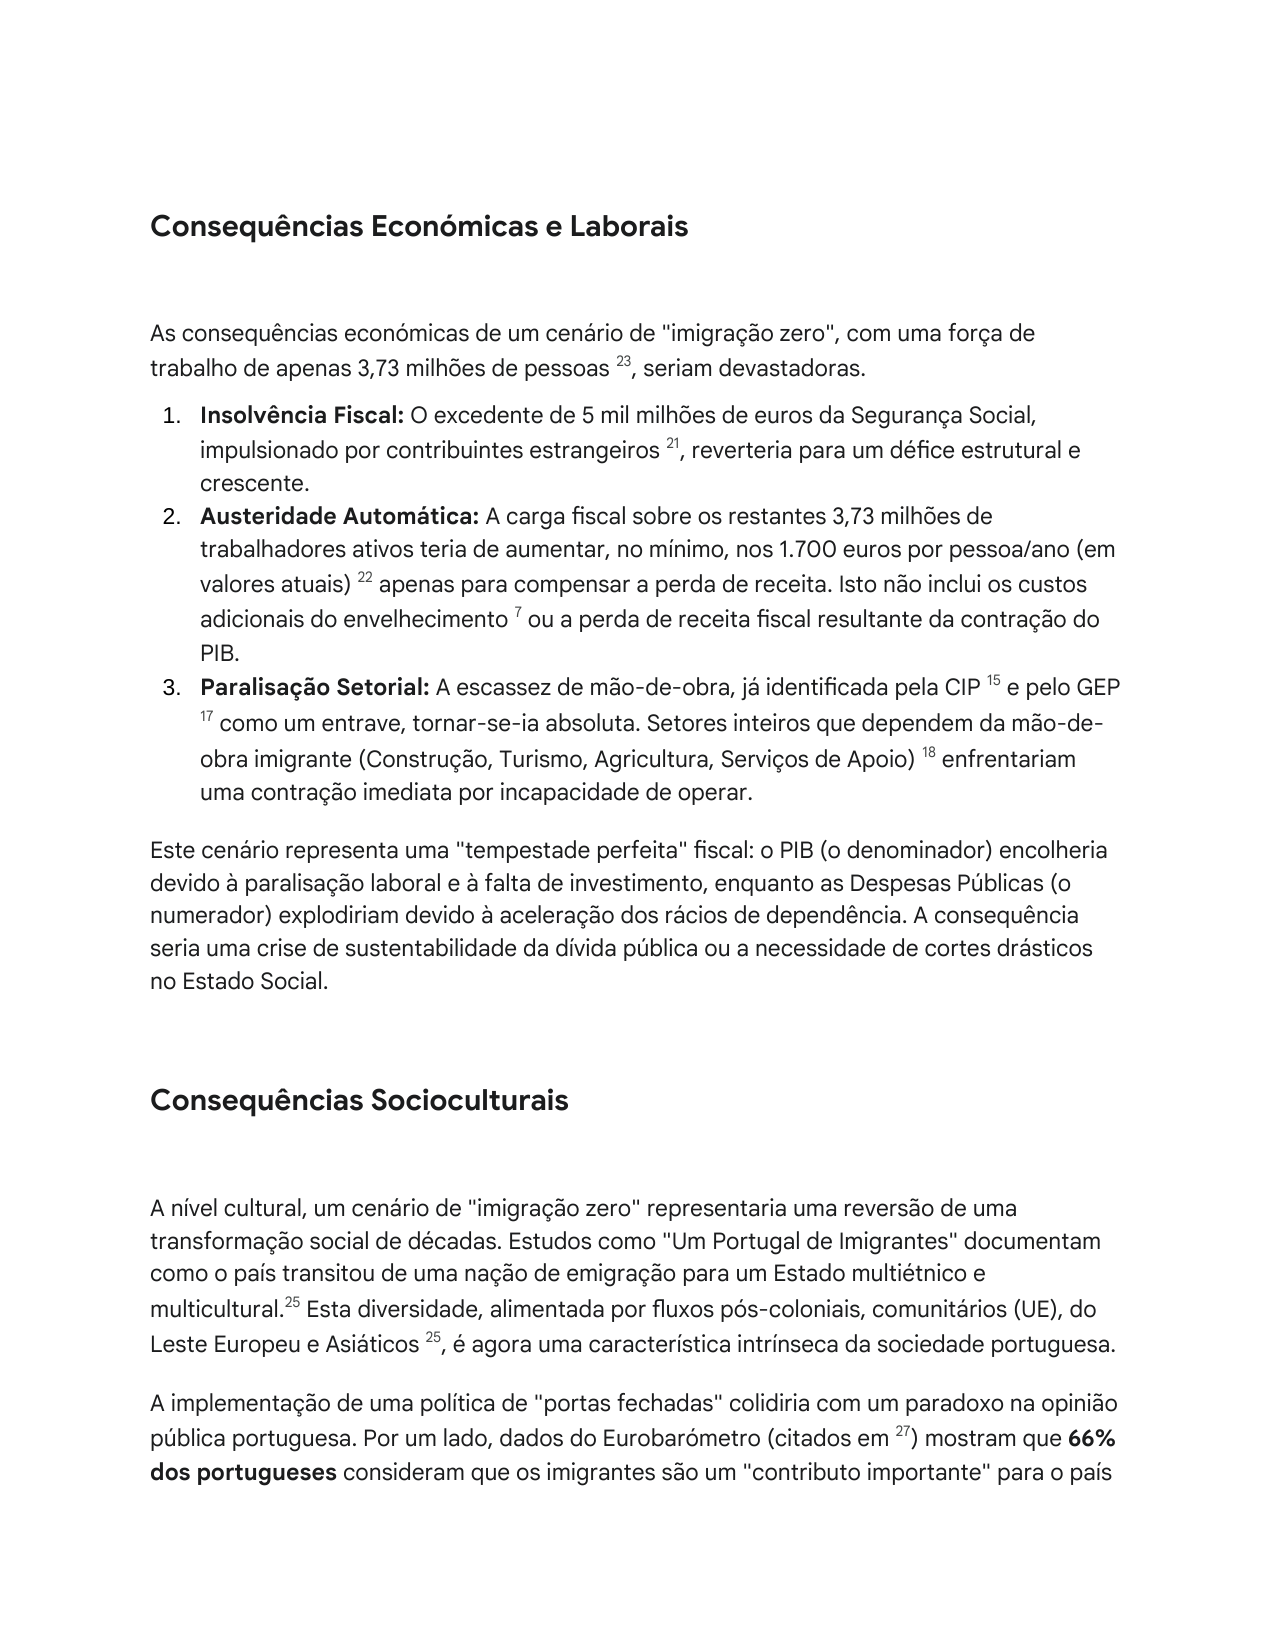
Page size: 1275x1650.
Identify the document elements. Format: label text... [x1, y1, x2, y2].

text As consequências económicas de um cenário de "imigração zero", com uma força de trabalho de apenas 3,73 milhões de pessoas 23, seriam devastadoras. [150, 319, 1125, 384]
subtitle Consequências Económicas e Laborais [150, 208, 1125, 244]
list Austeridade Automática: A carga fiscal sobre os restantes 3,73 milhões de trabalhadores ativos teria de aumentar, no mínimo, nos 1.700 euros por pessoa/ano (em valores atuais) 22 apenas para compensar a perda de receita. Isto não inclui os custos adicionais do envelhecimento 7 ou a perda de receita fiscal resultante da contração do PIB. [162, 502, 1125, 668]
text A nível cultural, um cenário de "imigração zero" representaria uma reversão de uma transformação social de décadas. Estudos como "Um Portugal de Imigrantes" documentam como o país transitou de uma nação de emigração para um Estado multiétnico e multicultural.25 Esta diversidade, alimentada por fluxos pós-coloniais, comunitários (UE), do Leste Europeu e Asiáticos 25, é agora uma característica intrínseca da sociedade portuguesa. [150, 1194, 1125, 1360]
text Este cenário representa uma "tempestade perfeita" fiscal: o PIB (o denominador) encolheria devido à paralisação laboral e à falta de investimento, enquanto as Despesas Públicas (o numerador) explodiriam devido à aceleração dos rácios de dependência. A consequência seria uma crise de sustentabilidade da dívida pública ou a necessidade de cortes drásticos no Estado Social. [150, 836, 1125, 996]
list Insolvência Fiscal: O excedente de 5 mil milhões de euros da Segurança Social, impulsionado por contribuintes estrangeiros 21, reverteria para um défice estrutural e crescente. [162, 401, 1125, 498]
subtitle Consequências Socioculturais [150, 1082, 1125, 1119]
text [150, 1389, 1125, 1486]
list Paralisação Setorial: A escassez de mão-de-obra, já identificada pela CIP 15 e pelo GEP 17 como um entrave, tornar-se-ia absoluta. Setores inteiros que dependem da mão-de-obra imigrante (Construção, Turismo, Agricultura, Serviços de Apoio) 18 enfrentariam uma contração imediata por incapacidade de operar. [162, 672, 1125, 807]
